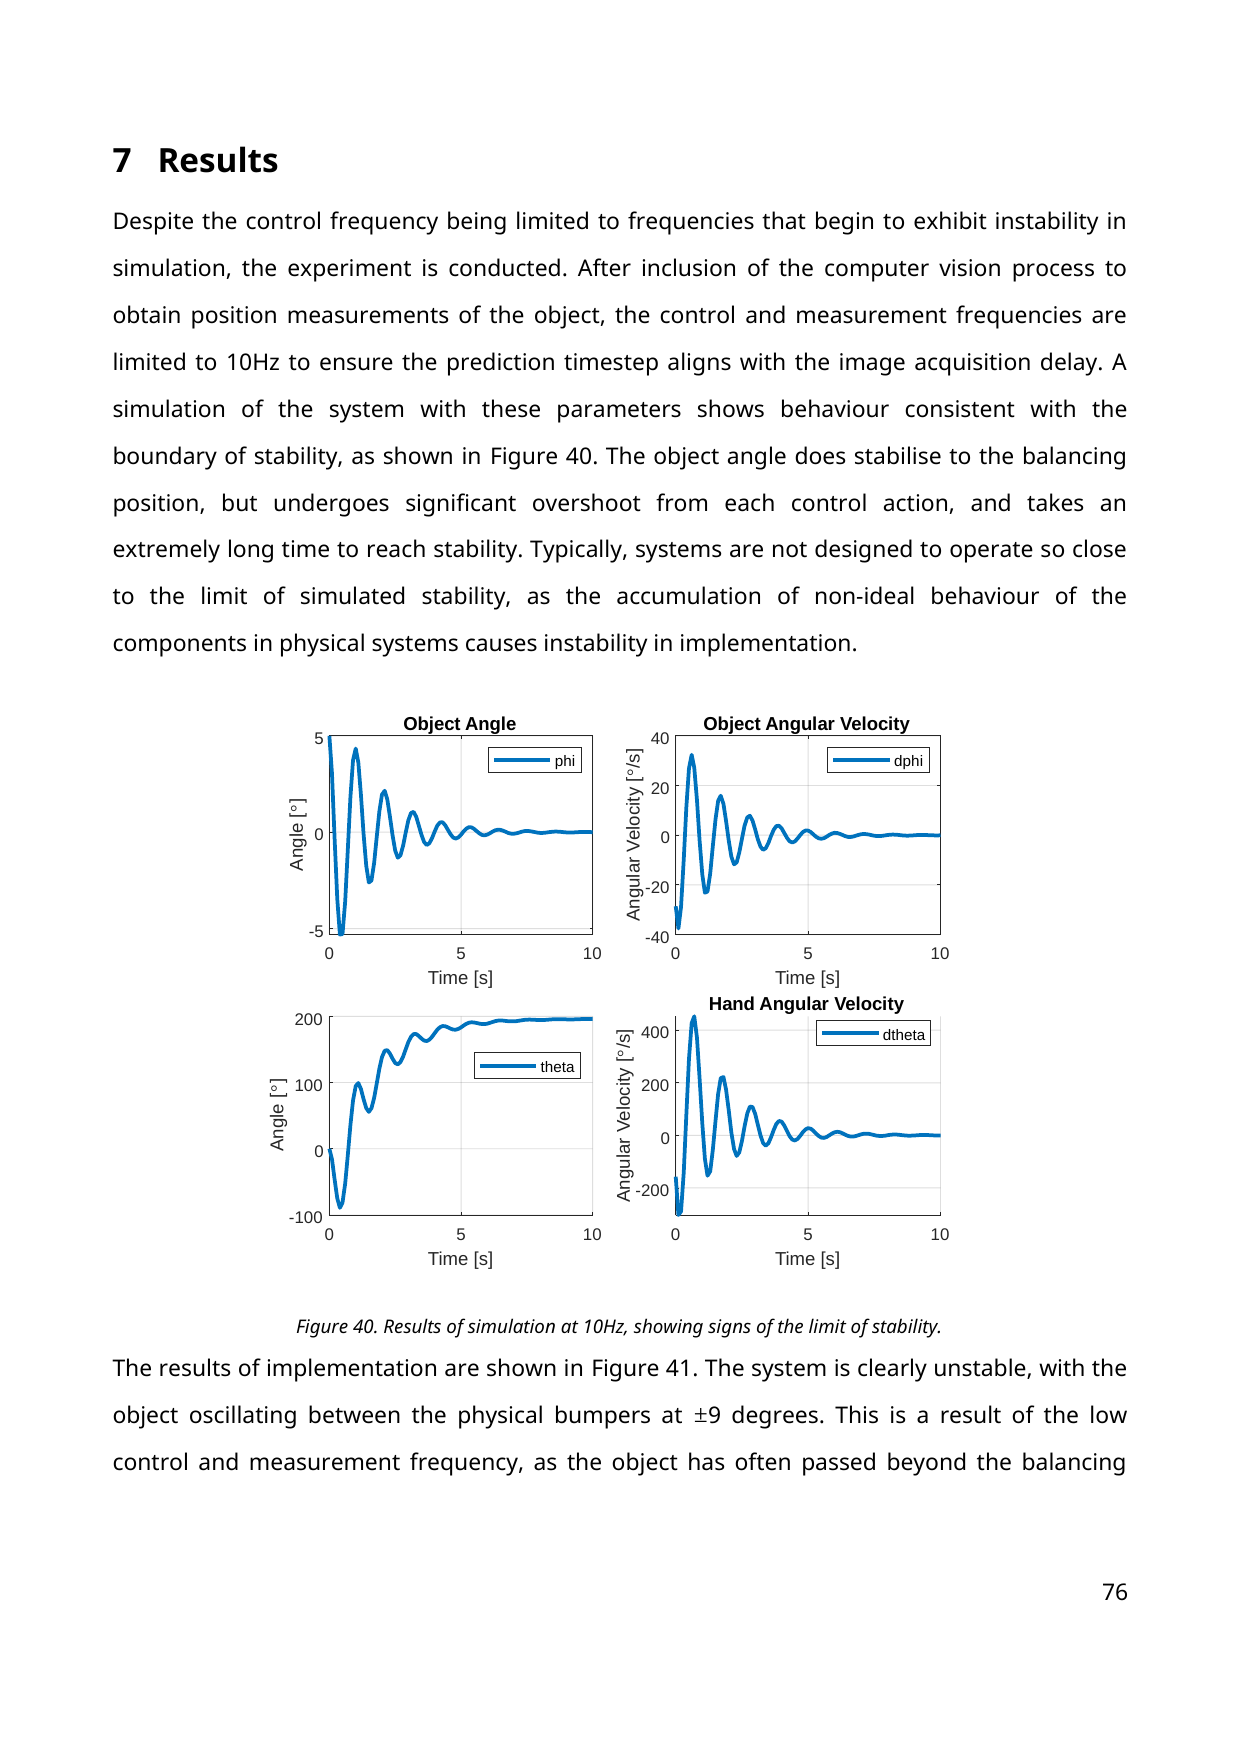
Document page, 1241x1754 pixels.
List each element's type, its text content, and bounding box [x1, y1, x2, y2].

text Despite the control frequency being limited to frequencies that begin to exhibit instability in simulation, the experiment is conducted. After inclusion of the computer vision process to obtain position measurements of the object, the control and measurement frequencies are limited to 10Hz to ensure the prediction timestep aligns with the image acquisition delay. A simulation of the system with these parameters shows behaviour consistent with the boundary of stability, as shown in Figure 40. The object angle does stabilise to the balancing position, but undergoes significant overshoot from each control action, and takes an extremely long time to reach stability. Typically, systems are not designed to operate so close to the limit of simulated stability, as the accumulation of non-ideal behaviour of the components in physical systems causes instability in implementation. [112, 205, 1128, 658]
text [112, 1352, 1128, 1477]
subtitle Results [112, 137, 1128, 183]
